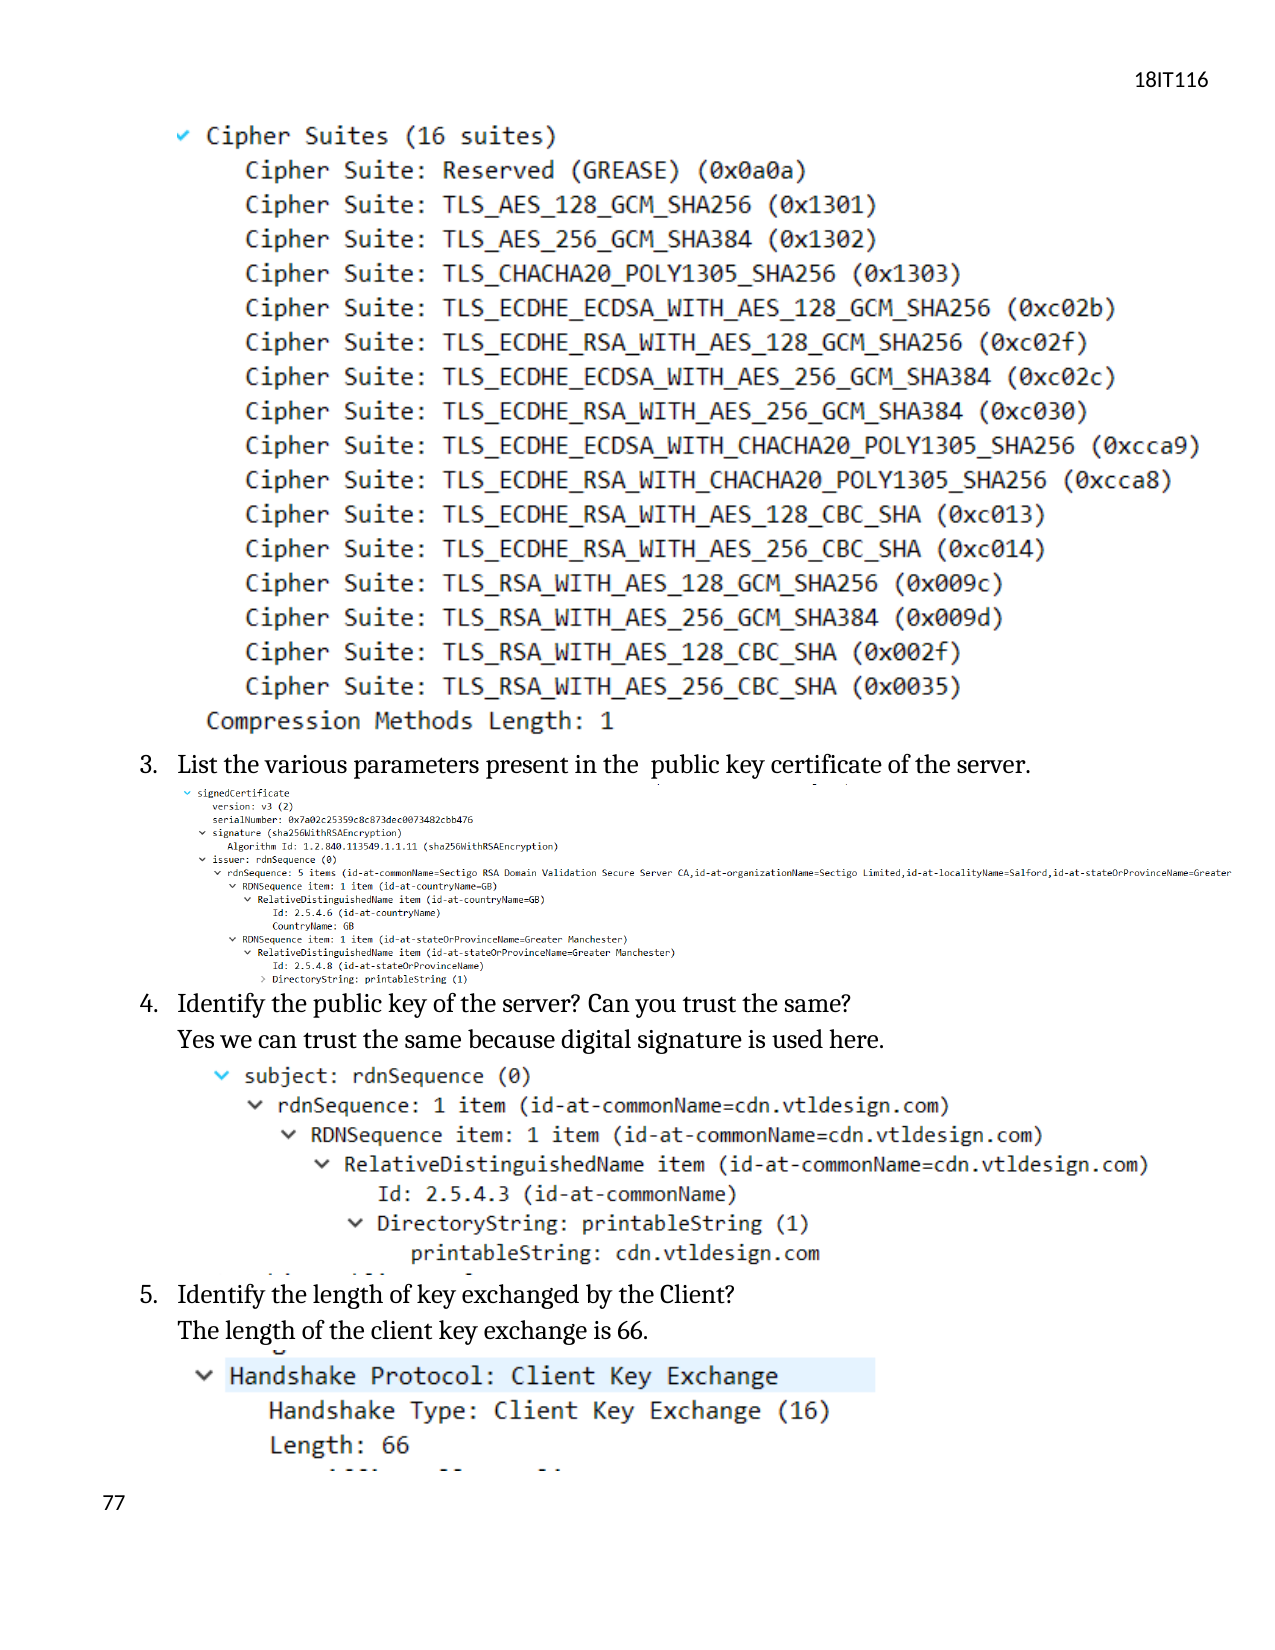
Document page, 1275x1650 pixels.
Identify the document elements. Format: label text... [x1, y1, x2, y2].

list The length of the client key exchange is 66. [177, 1315, 1208, 1346]
list Yes we can trust the same because digital signature is used here. [177, 1024, 1208, 1055]
picture [177, 1350, 876, 1471]
list Identify the public key of the server? Can you trust the same? [139, 988, 1208, 1019]
list List the various parameters present in the public key certificate of the server. [139, 749, 1208, 780]
list Identify the length of key exchanged by the Client? [139, 1279, 1208, 1310]
picture [177, 121, 1224, 745]
picture [177, 784, 1237, 984]
picture [177, 1059, 1237, 1275]
